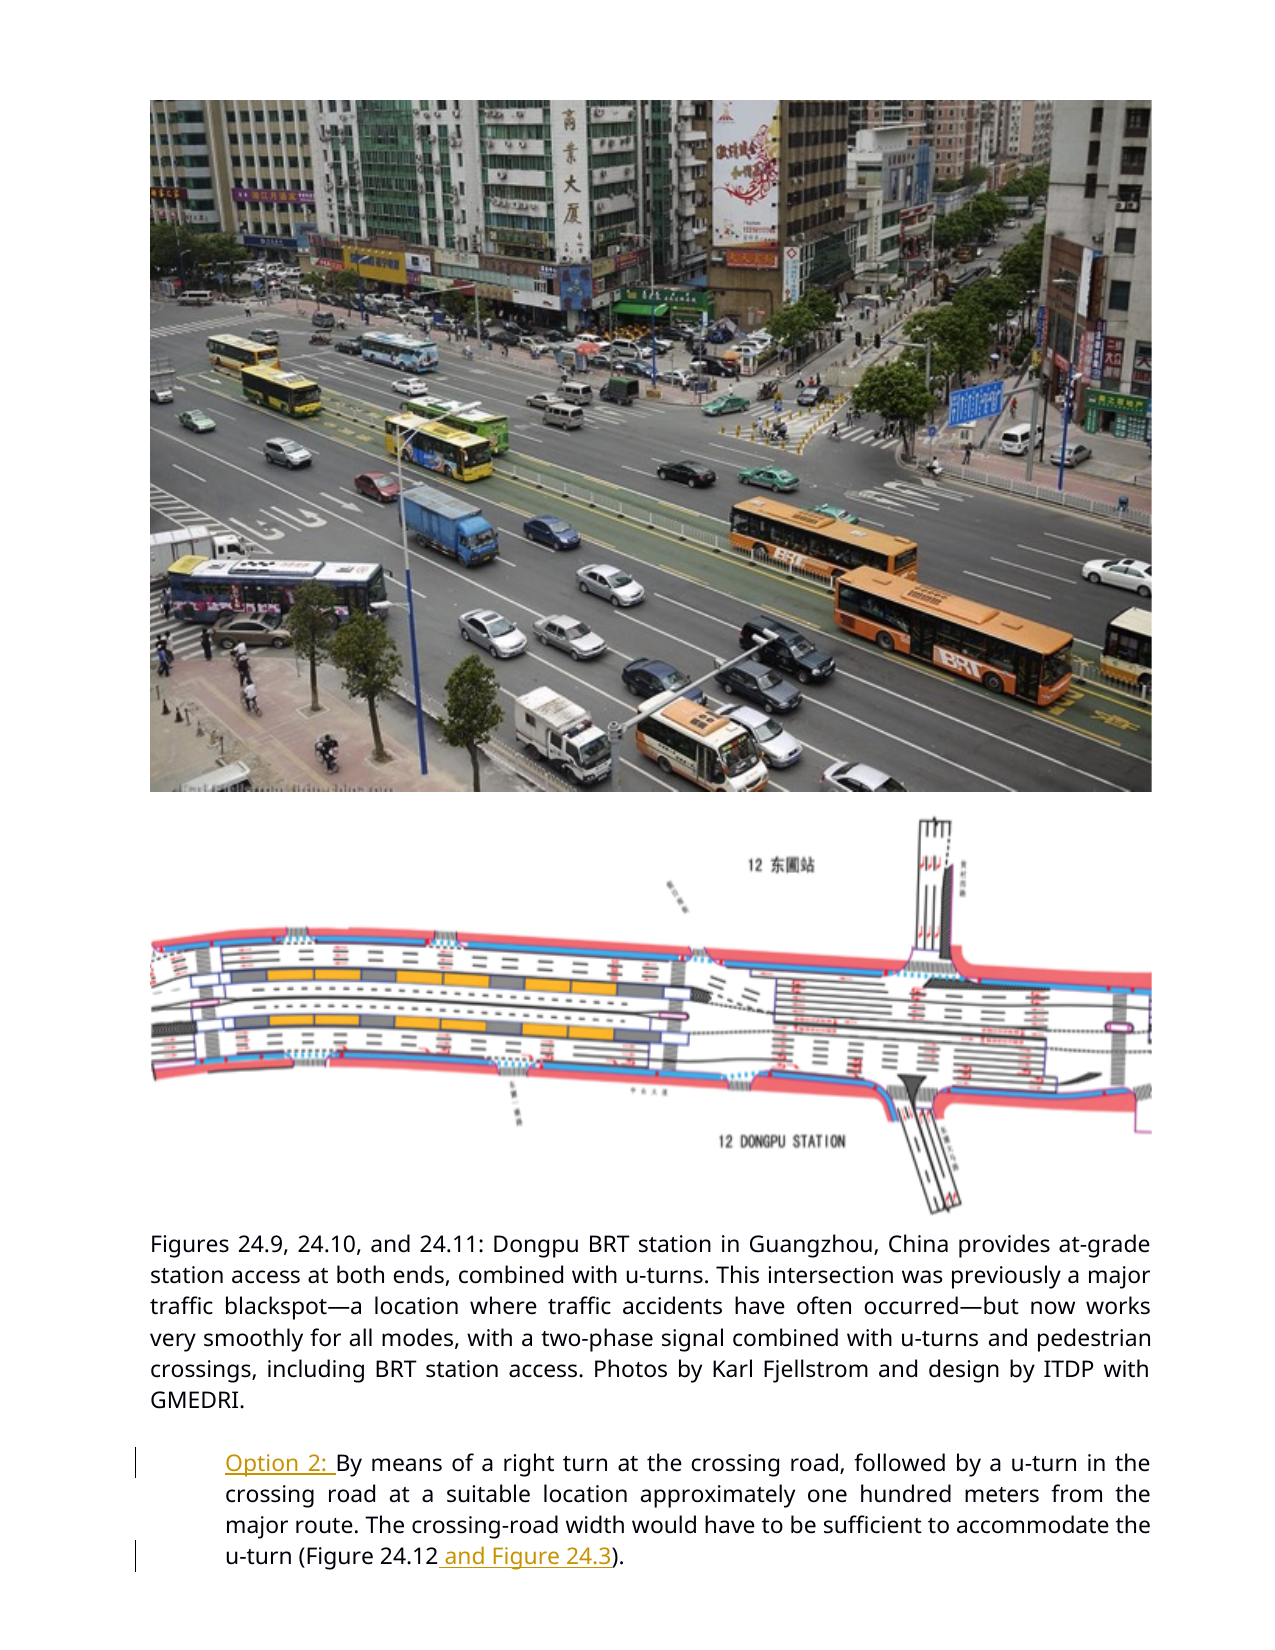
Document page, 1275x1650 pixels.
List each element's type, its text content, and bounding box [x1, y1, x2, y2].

list By means of a right turn at the crossing road, followed by a u-turn in the crossing road at a suitable location approximately one hundred meters from the major route. The crossing-road width would have to be sufficient to accommodate the u-turn (Figure 24.12). [225, 1447, 1152, 1572]
picture [150, 100, 1152, 792]
text Figures 24.9, 24.10, and 24.11: Dongpu BRT station in Guangzhou, China provides at-grade station access at both ends, combined with u-turns. This intersection was previously a major traffic blackspot—a location where traffic accidents have often occurred—but now works very smoothly for all modes, with a two-phase signal combined with u-turns and pedestrian crossings, including BRT station access. Photos by Karl Fjellstrom and design by ITDP with GMEDRI. [150, 1228, 1152, 1415]
picture [150, 796, 1152, 1224]
